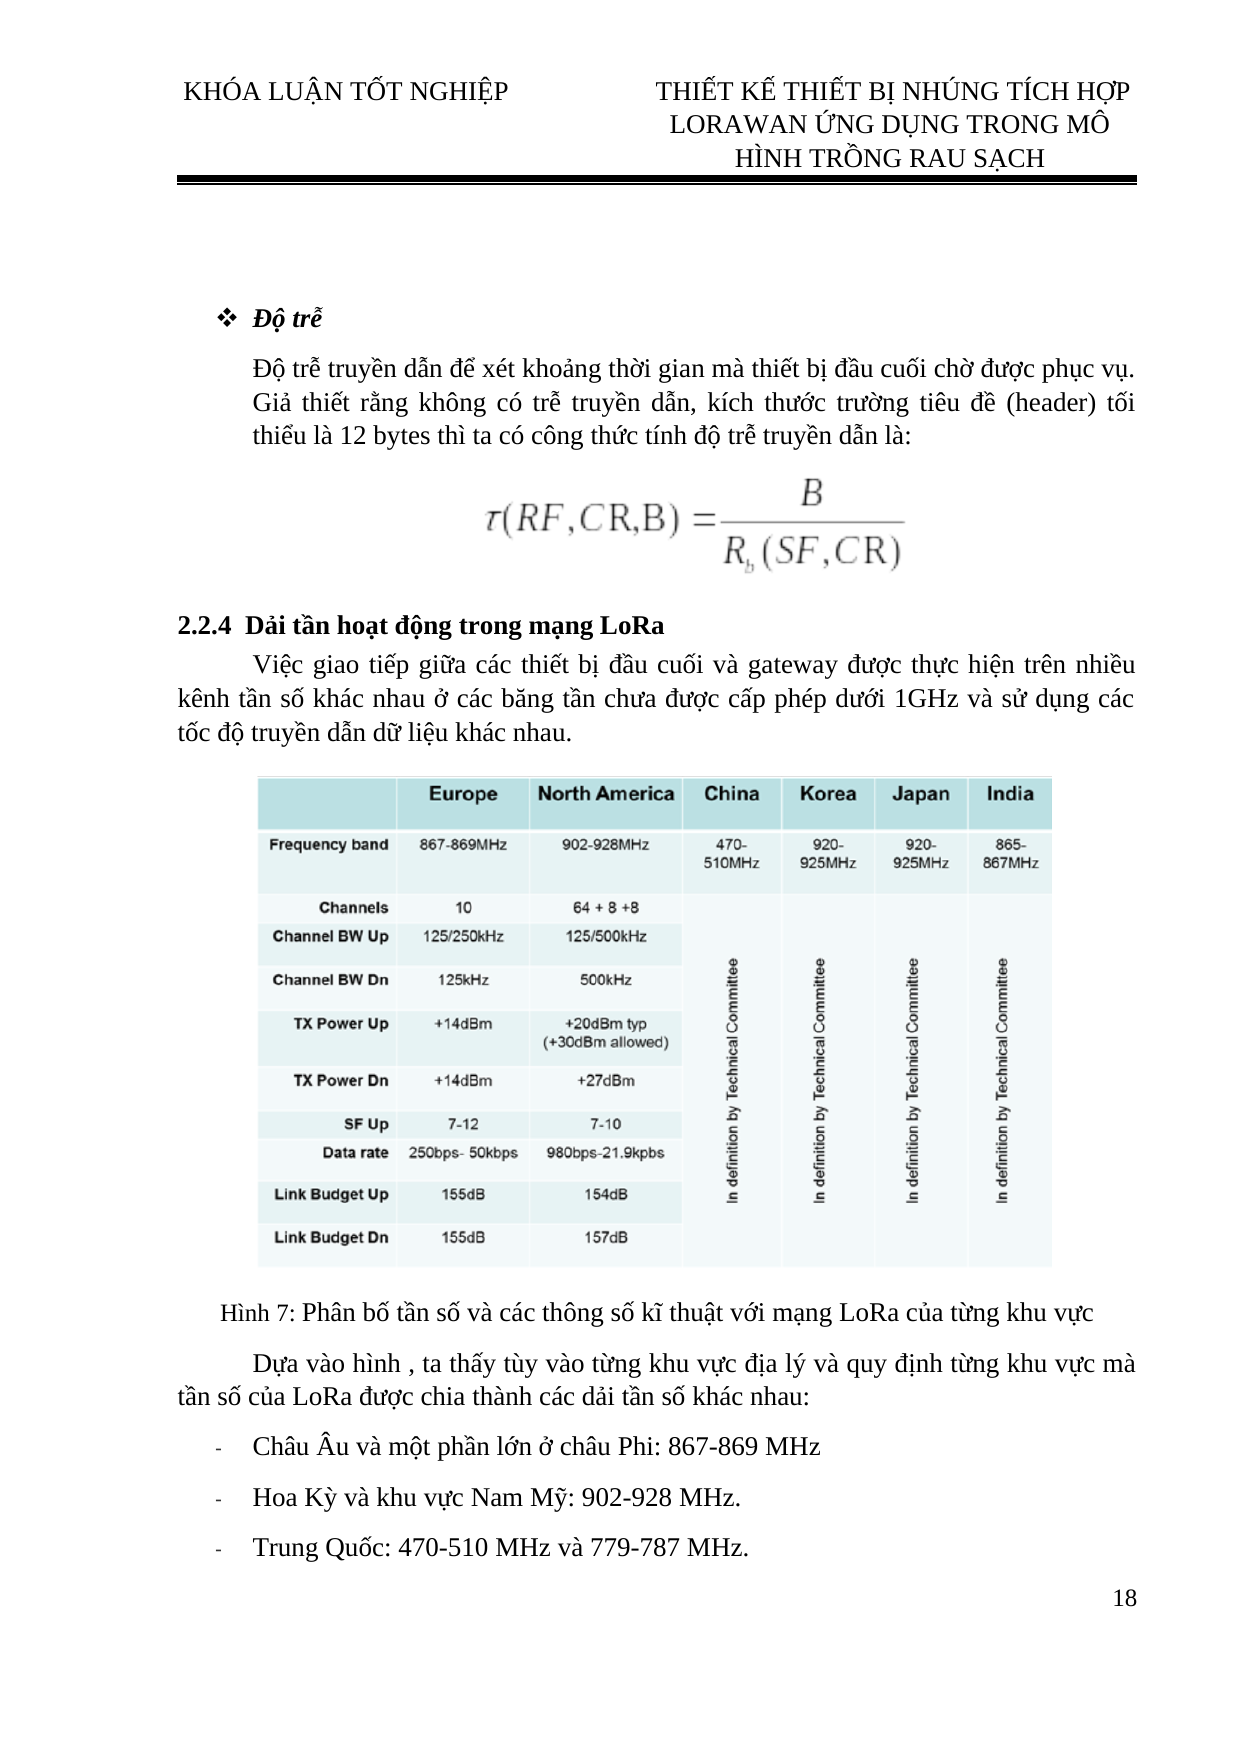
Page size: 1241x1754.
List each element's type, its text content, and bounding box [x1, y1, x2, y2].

subtitle 2.2.4 Dải tần hoạt động trong mạng LoRa [177, 609, 1137, 640]
list Độ trễ [215, 302, 1137, 333]
list Châu Âu và một phần lớn ở châu Phi: 867-869 MHz [215, 1430, 1137, 1462]
text Độ trễ truyền dẫn để xét khoảng thời gian mà thiết bị đầu cuối chờ được phục vụ. Giả thiết rằng không có trễ truyền dẫn, kích thước trường tiêu đề (header) tối thiểu là 12 bytes thì ta có công thức tính độ trễ truyền dẫn là: [252, 352, 1137, 450]
picture [250, 765, 1064, 1278]
text Việc giao tiếp giữa các thiết bị đầu cuối và gateway được thực hiện trên nhiều kênh tần số khác nhau ở các băng tần chưa được cấp phép dưới 1GHz và sử dụng các tốc độ truyền dẫn dữ liệu khác nhau. [177, 648, 1137, 747]
text Hình 7: Phân bố tần số và các thông số kĩ thuật với mạng LoRa của từng khu vực [177, 1296, 1137, 1328]
text Dựa vào hình , ta thấy tùy vào từng khu vực địa lý và quy định từng khu vực mà tần số của LoRa được chia thành các dải tần số khác nhau: [177, 1347, 1137, 1411]
list Hoa Kỳ và khu vực Nam Mỹ: 902-928 MHz. [215, 1481, 1137, 1512]
list Trung Quốc: 470-510 MHz và 779-787 MHz. [215, 1531, 1137, 1562]
